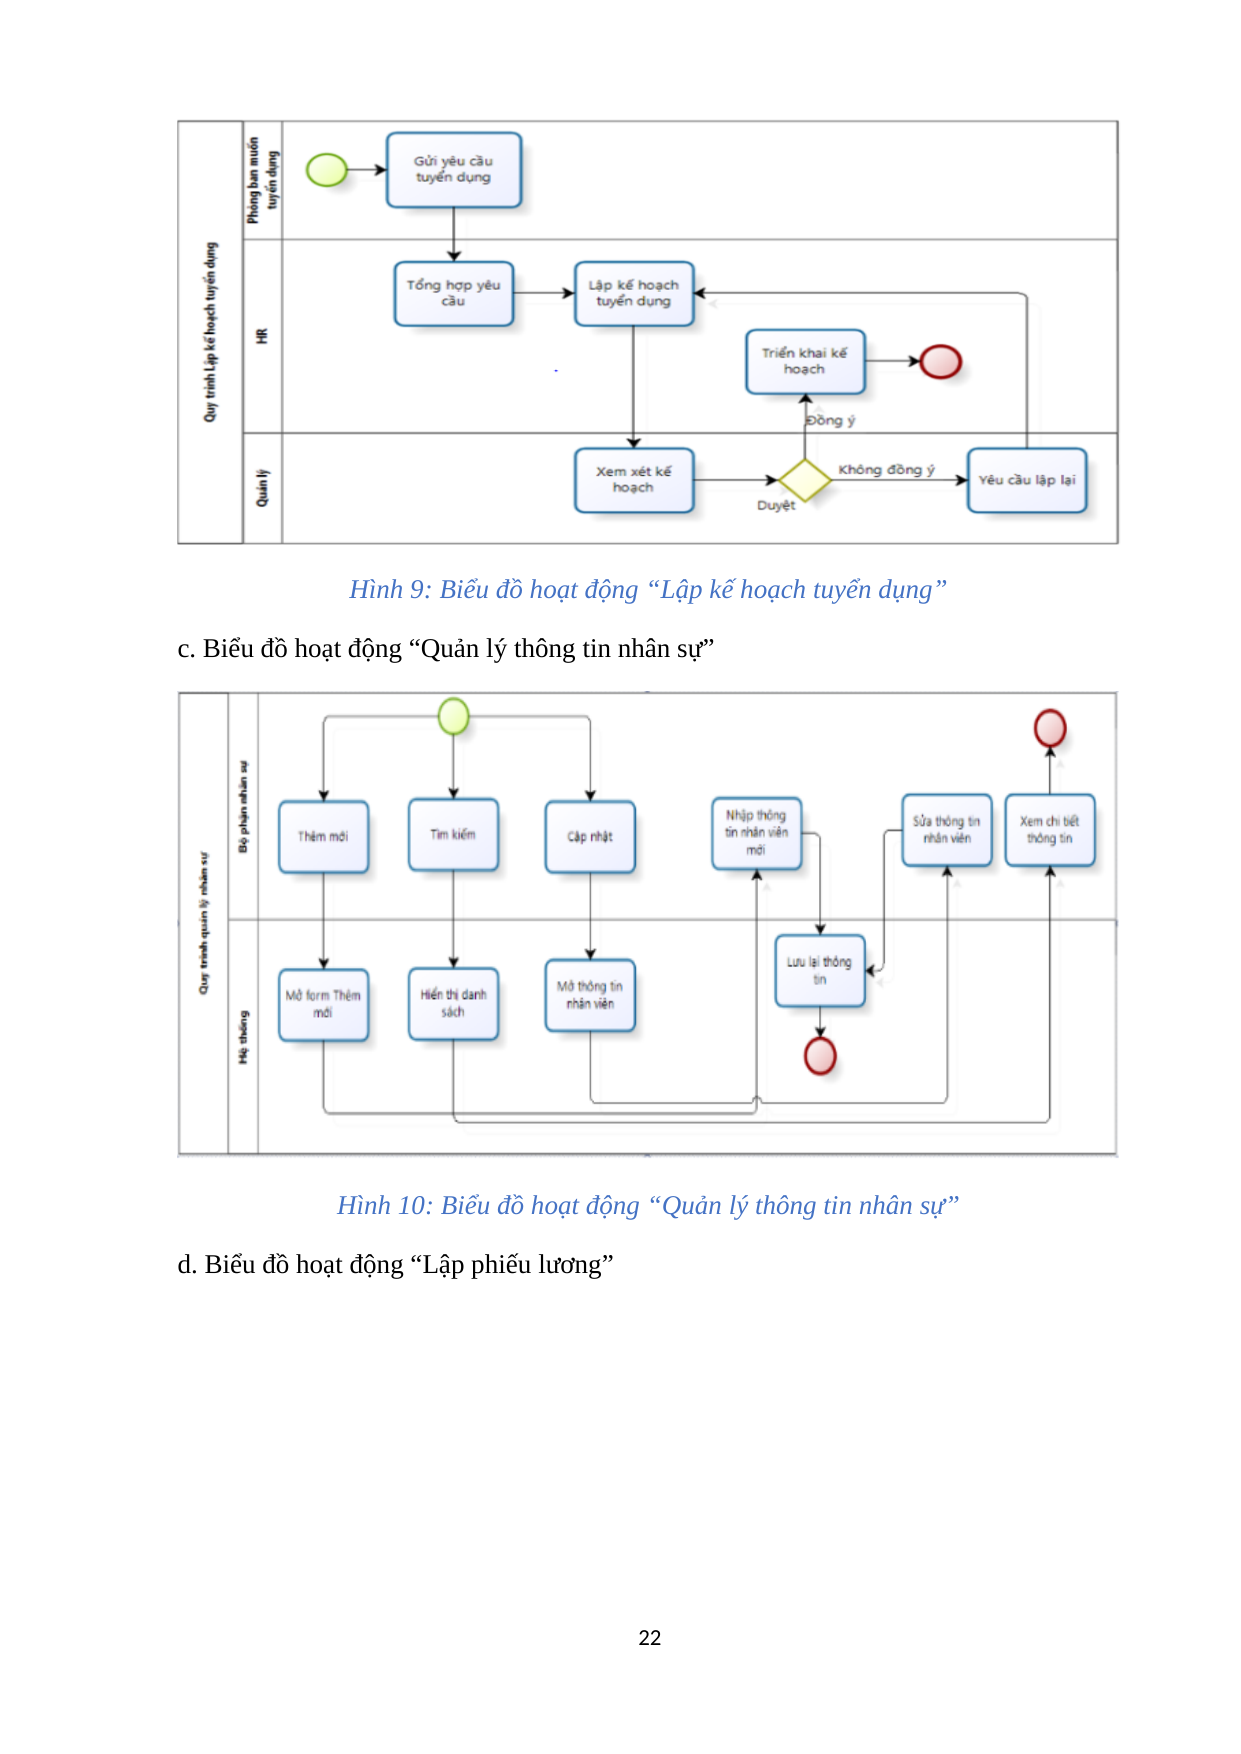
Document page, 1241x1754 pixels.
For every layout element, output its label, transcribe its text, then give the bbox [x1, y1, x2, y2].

text Hình 9: Biểu đồ hoạt động “Lập kế hoạch tuyển dụng” [177, 573, 1122, 604]
text d. Biểu đồ hoạt động “Lập phiếu lương” [177, 1248, 1122, 1280]
picture [177, 691, 1123, 1163]
text c. Biểu đồ hoạt động “Quản lý thông tin nhân sự” [177, 632, 1122, 663]
picture [177, 118, 1123, 547]
text Hình 10: Biểu đồ hoạt động “Quản lý thông tin nhân sự” [177, 1189, 1122, 1221]
